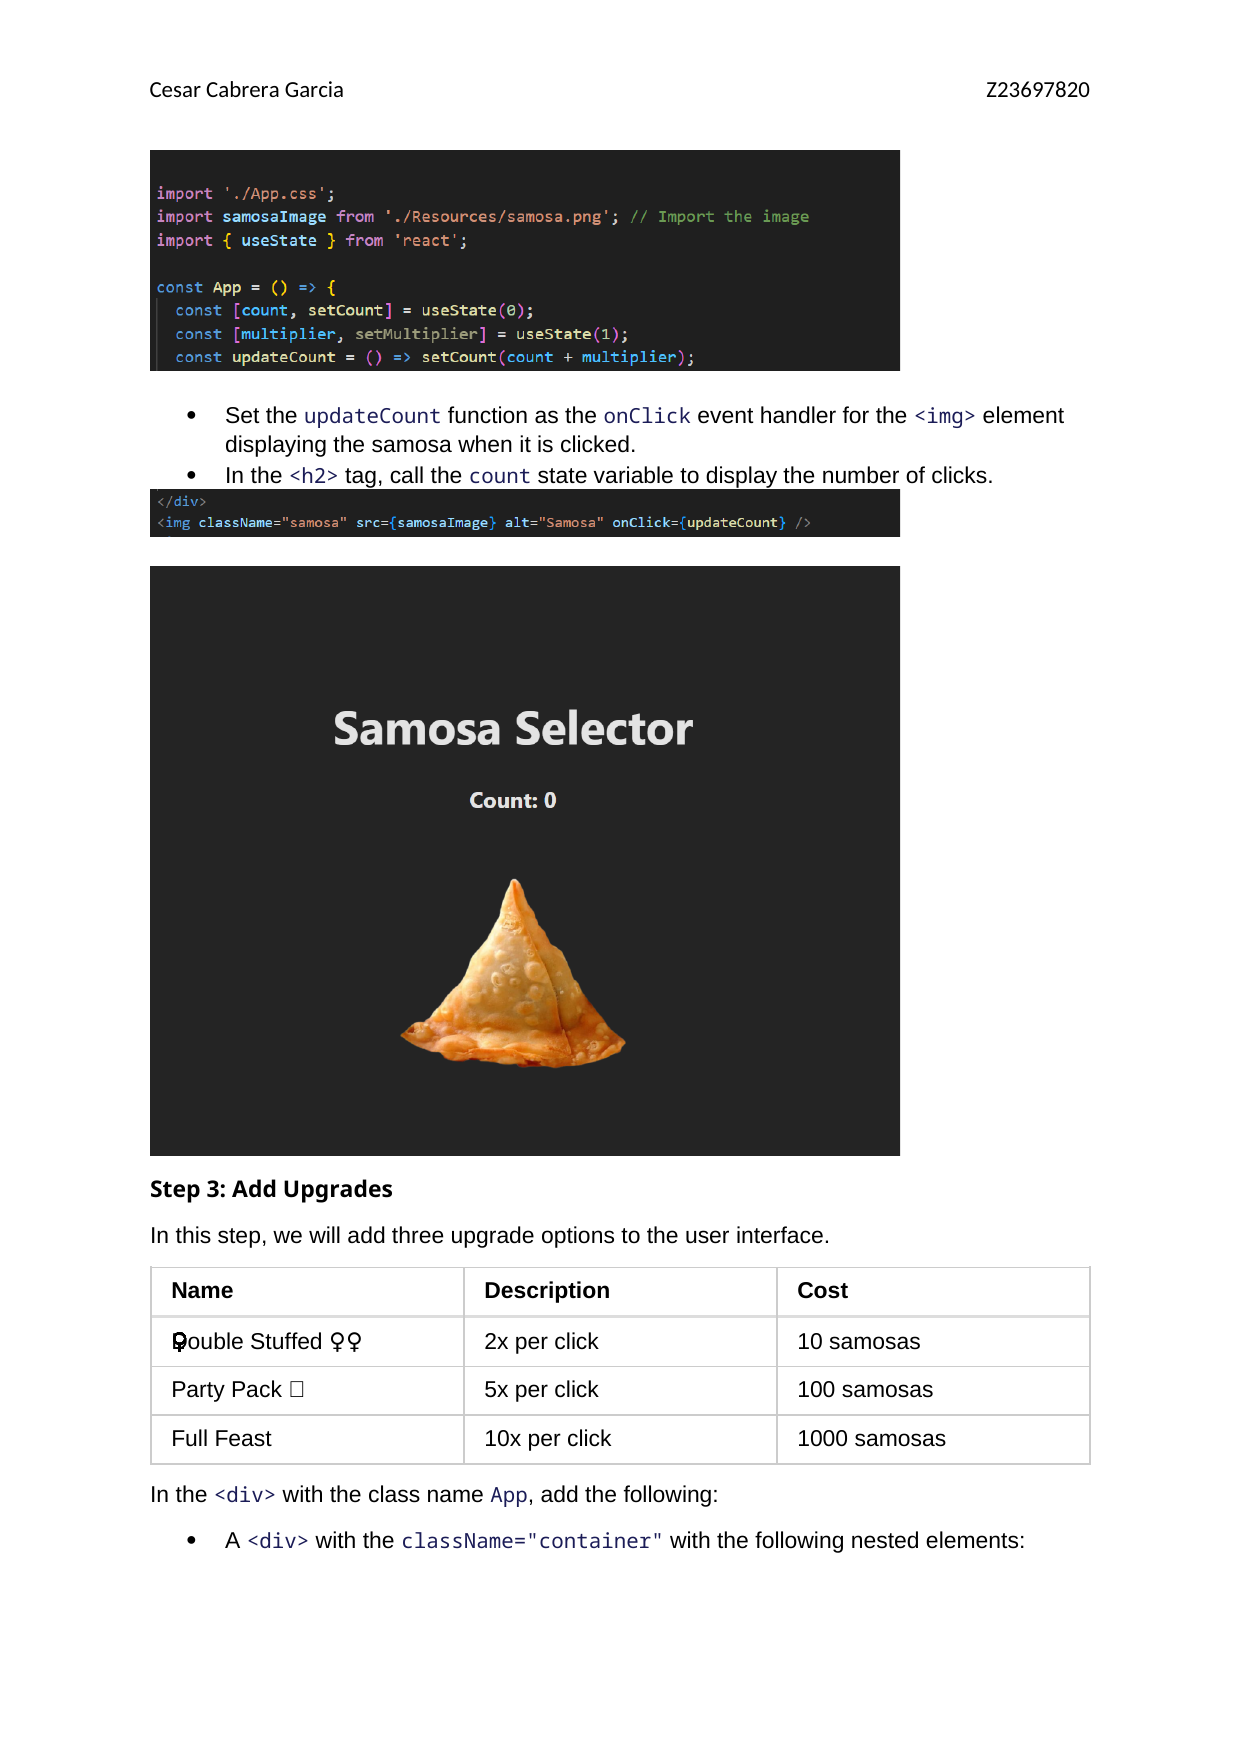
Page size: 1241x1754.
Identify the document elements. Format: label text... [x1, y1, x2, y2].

picture [150, 566, 901, 1156]
table_header Cost [778, 1268, 1089, 1315]
table_header Description [465, 1268, 776, 1315]
table_cell 2x per click [465, 1318, 776, 1366]
picture [150, 150, 901, 371]
table_cell 10x per click [465, 1416, 776, 1463]
list Set the updateCount function as the onClick event handler for the <img> element displaying the samosa when it is clicked. [187, 401, 1090, 458]
table_cell 100 samosas [778, 1367, 1089, 1414]
table_cell 5x per click [465, 1367, 776, 1414]
text In the <div> with the class name App, add the following: [150, 1480, 1090, 1509]
table_cell 1000 samosas [778, 1416, 1089, 1463]
table_cell 10 samosas [778, 1318, 1089, 1366]
picture [150, 489, 901, 537]
table_header Name [152, 1268, 463, 1315]
list A <div> with the className="container" with the following nested elements: [187, 1526, 1090, 1555]
list In the <h2> tag, call the count state variable to display the number of clicks. [187, 460, 1090, 489]
subtitle Step 3: Add Upgrades [150, 1173, 1090, 1204]
table_cell Party Pack 🎉 [152, 1367, 463, 1414]
text In this step, we will add three upgrade options to the user interface. [150, 1222, 1090, 1249]
table_cell Double Stuffed 👯‍♀️ [152, 1318, 463, 1366]
table_cell Full Feast 👩🏽‍🍳 [152, 1416, 463, 1463]
